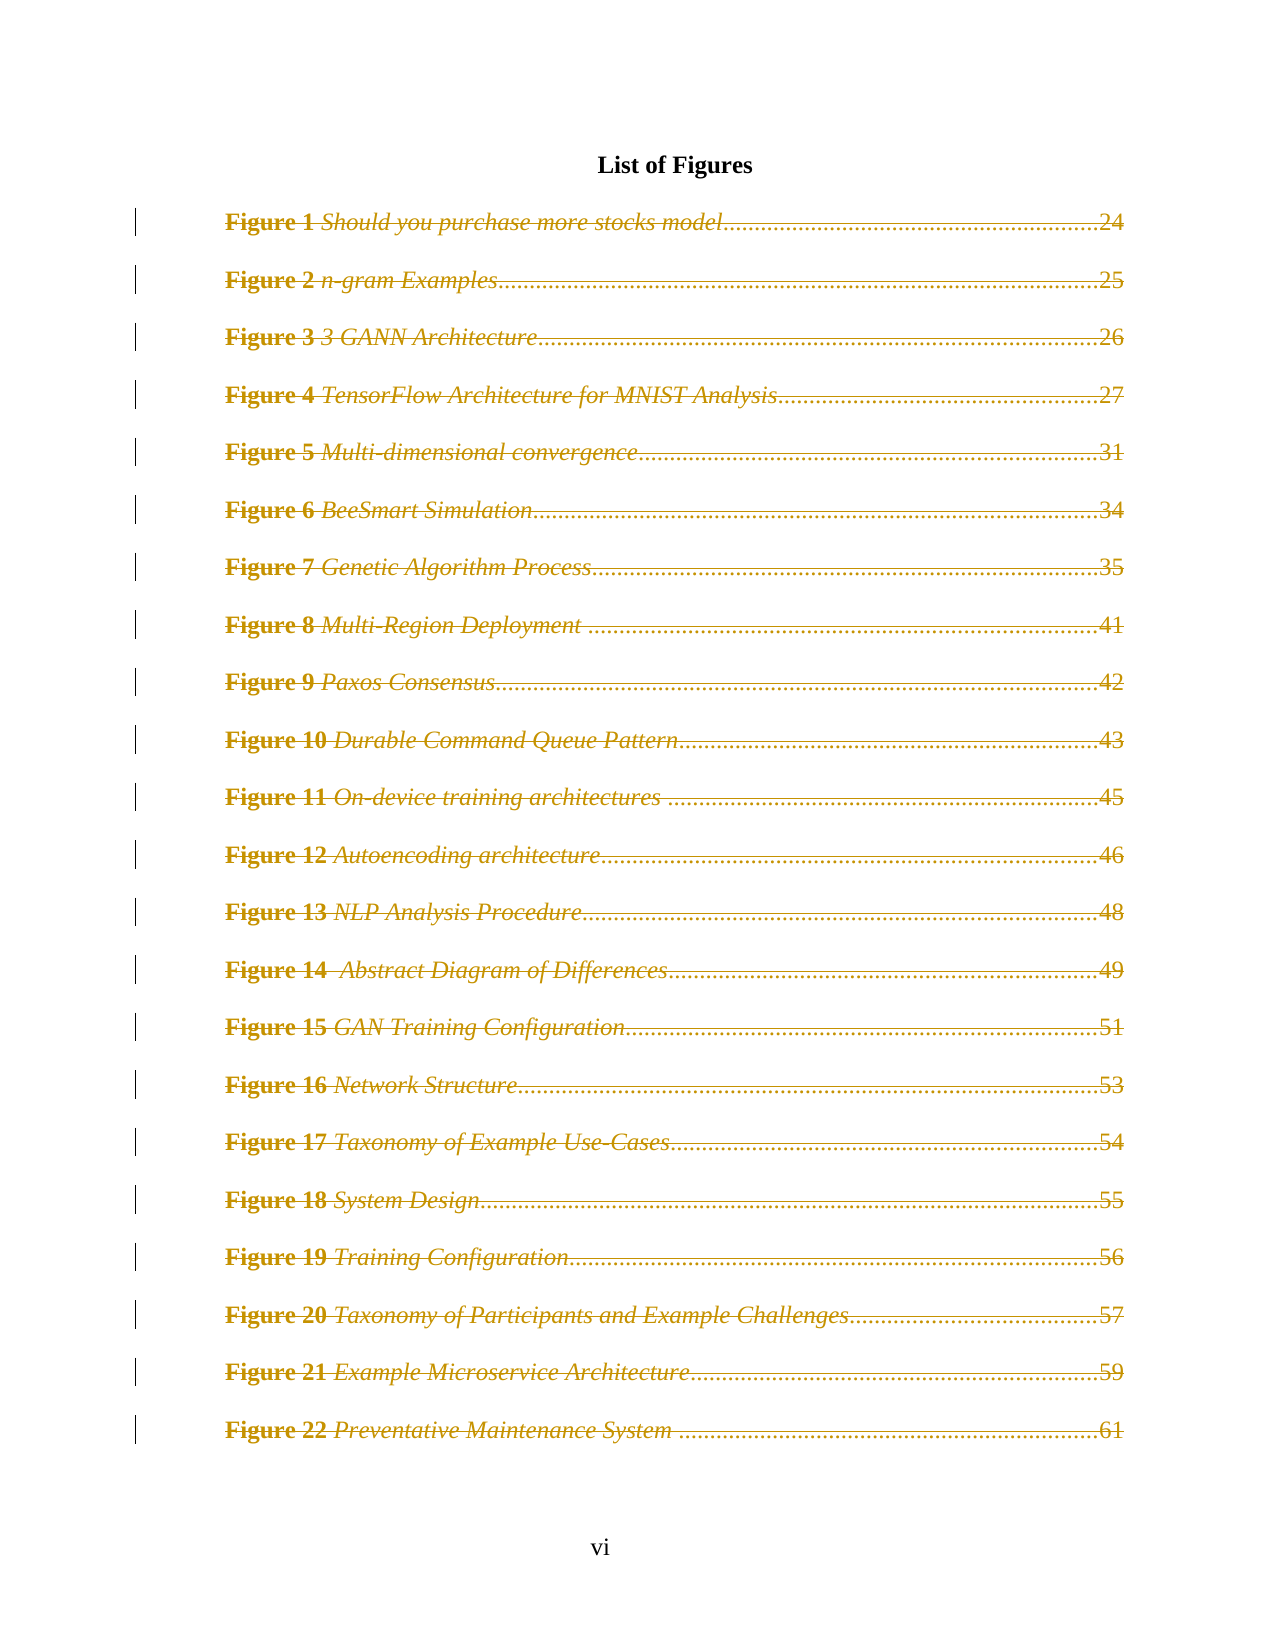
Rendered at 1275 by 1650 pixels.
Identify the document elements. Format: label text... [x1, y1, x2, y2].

text List of Figures [150, 150, 1125, 179]
